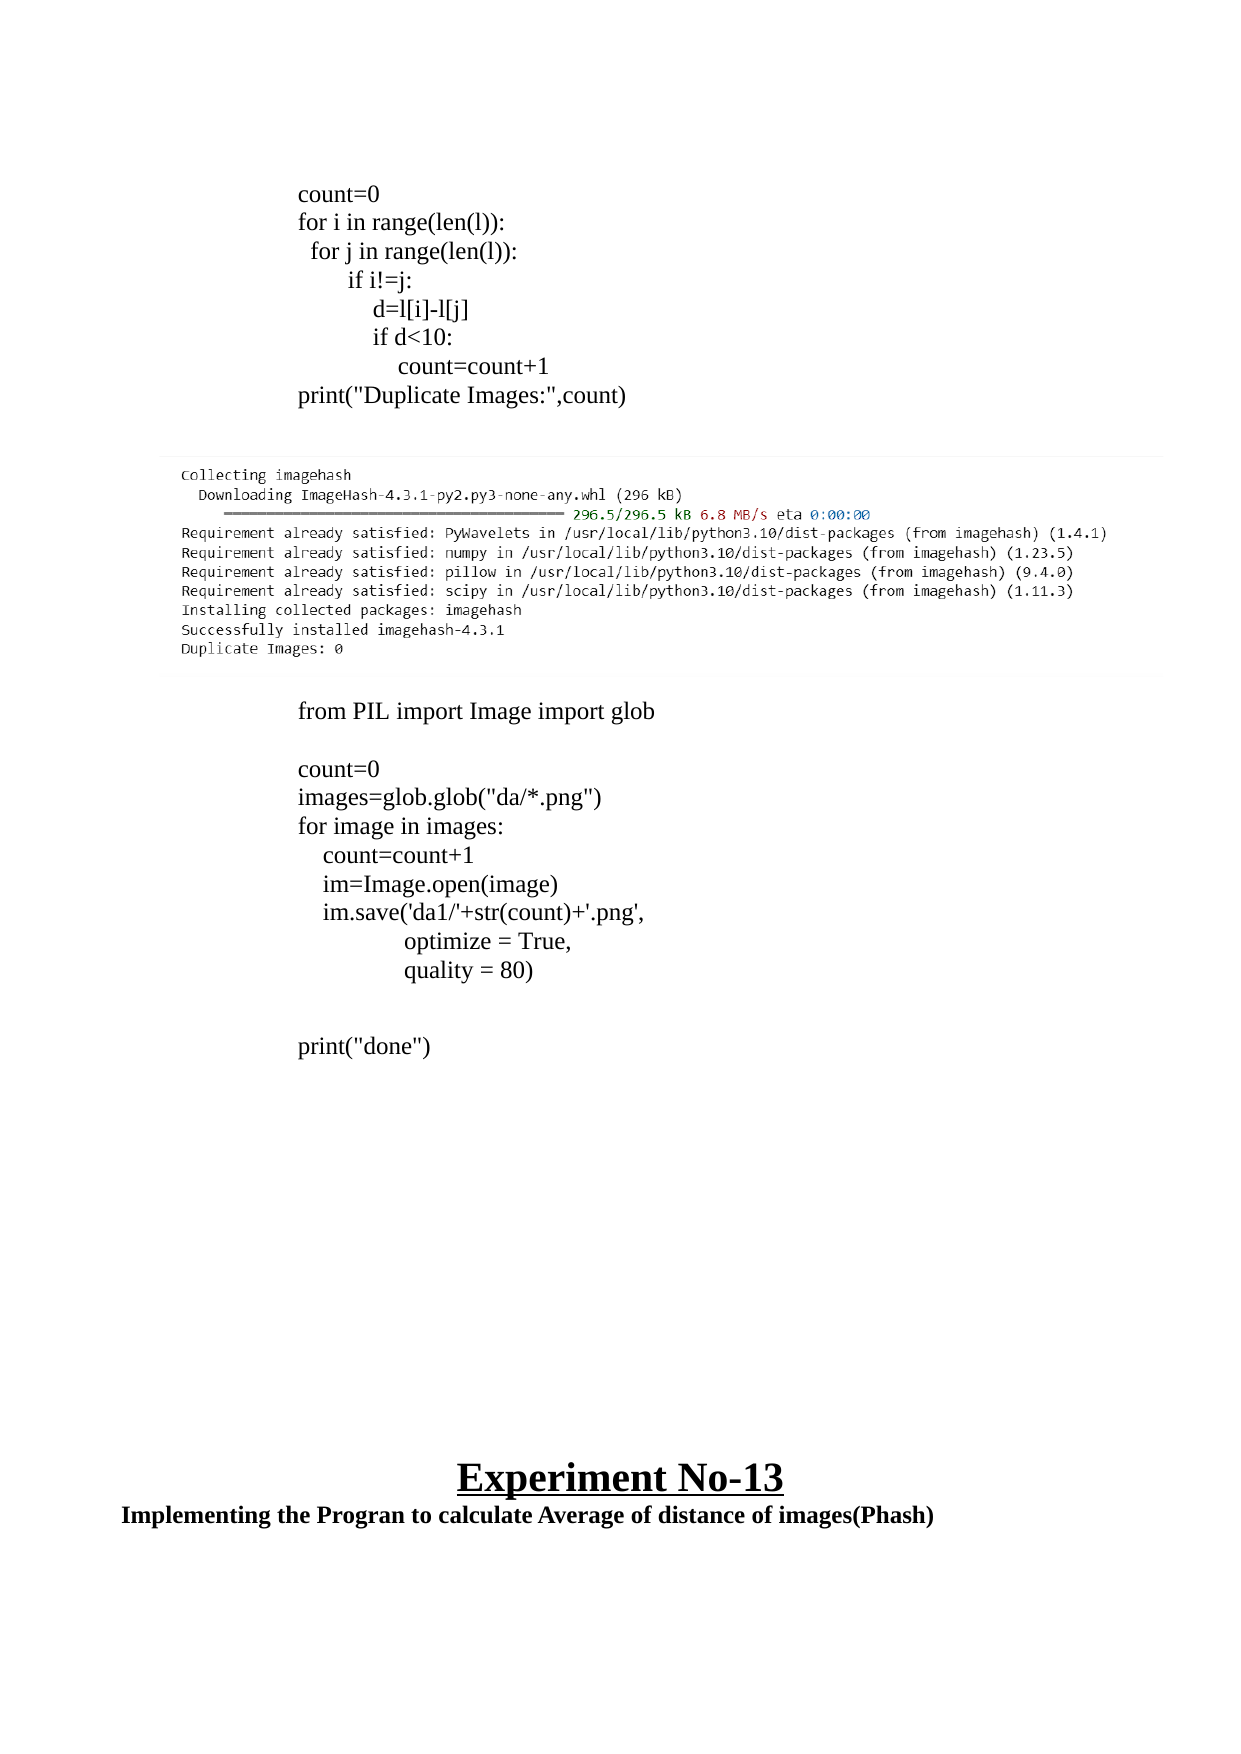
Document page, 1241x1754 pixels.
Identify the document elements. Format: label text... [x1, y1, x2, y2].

text if d<10: [298, 322, 1090, 351]
text Experiment No-13 [150, 1453, 1090, 1501]
text im.save('da1/'+str(count)+'.png', [298, 897, 1090, 926]
text Implementing the Progran to calculate Average of distance of images(Phash) [121, 1501, 1090, 1529]
text images=glob.glob("da/*.png") [298, 782, 1090, 811]
text count=0 [298, 754, 1090, 782]
text for image in images: [298, 811, 1090, 840]
picture [159, 456, 1164, 677]
text optimize = True, [298, 926, 1090, 955]
text for i in range(len(l)): [298, 207, 1090, 236]
text for j in range(len(l)): [298, 236, 1090, 265]
text print("done") [298, 1031, 1090, 1060]
text from PIL import Image import glob [298, 696, 1090, 725]
text im=Image.open(image) [298, 869, 1090, 897]
text count=0 [298, 179, 1090, 207]
text if i!=j: [298, 265, 1090, 294]
text count=count+1 [298, 351, 1090, 380]
text count=count+1 [298, 840, 1090, 869]
text quality = 80) [298, 955, 1090, 984]
text print("Duplicate Images:",count) [298, 380, 1090, 409]
text d=l[i]-l[j] [298, 294, 1090, 322]
